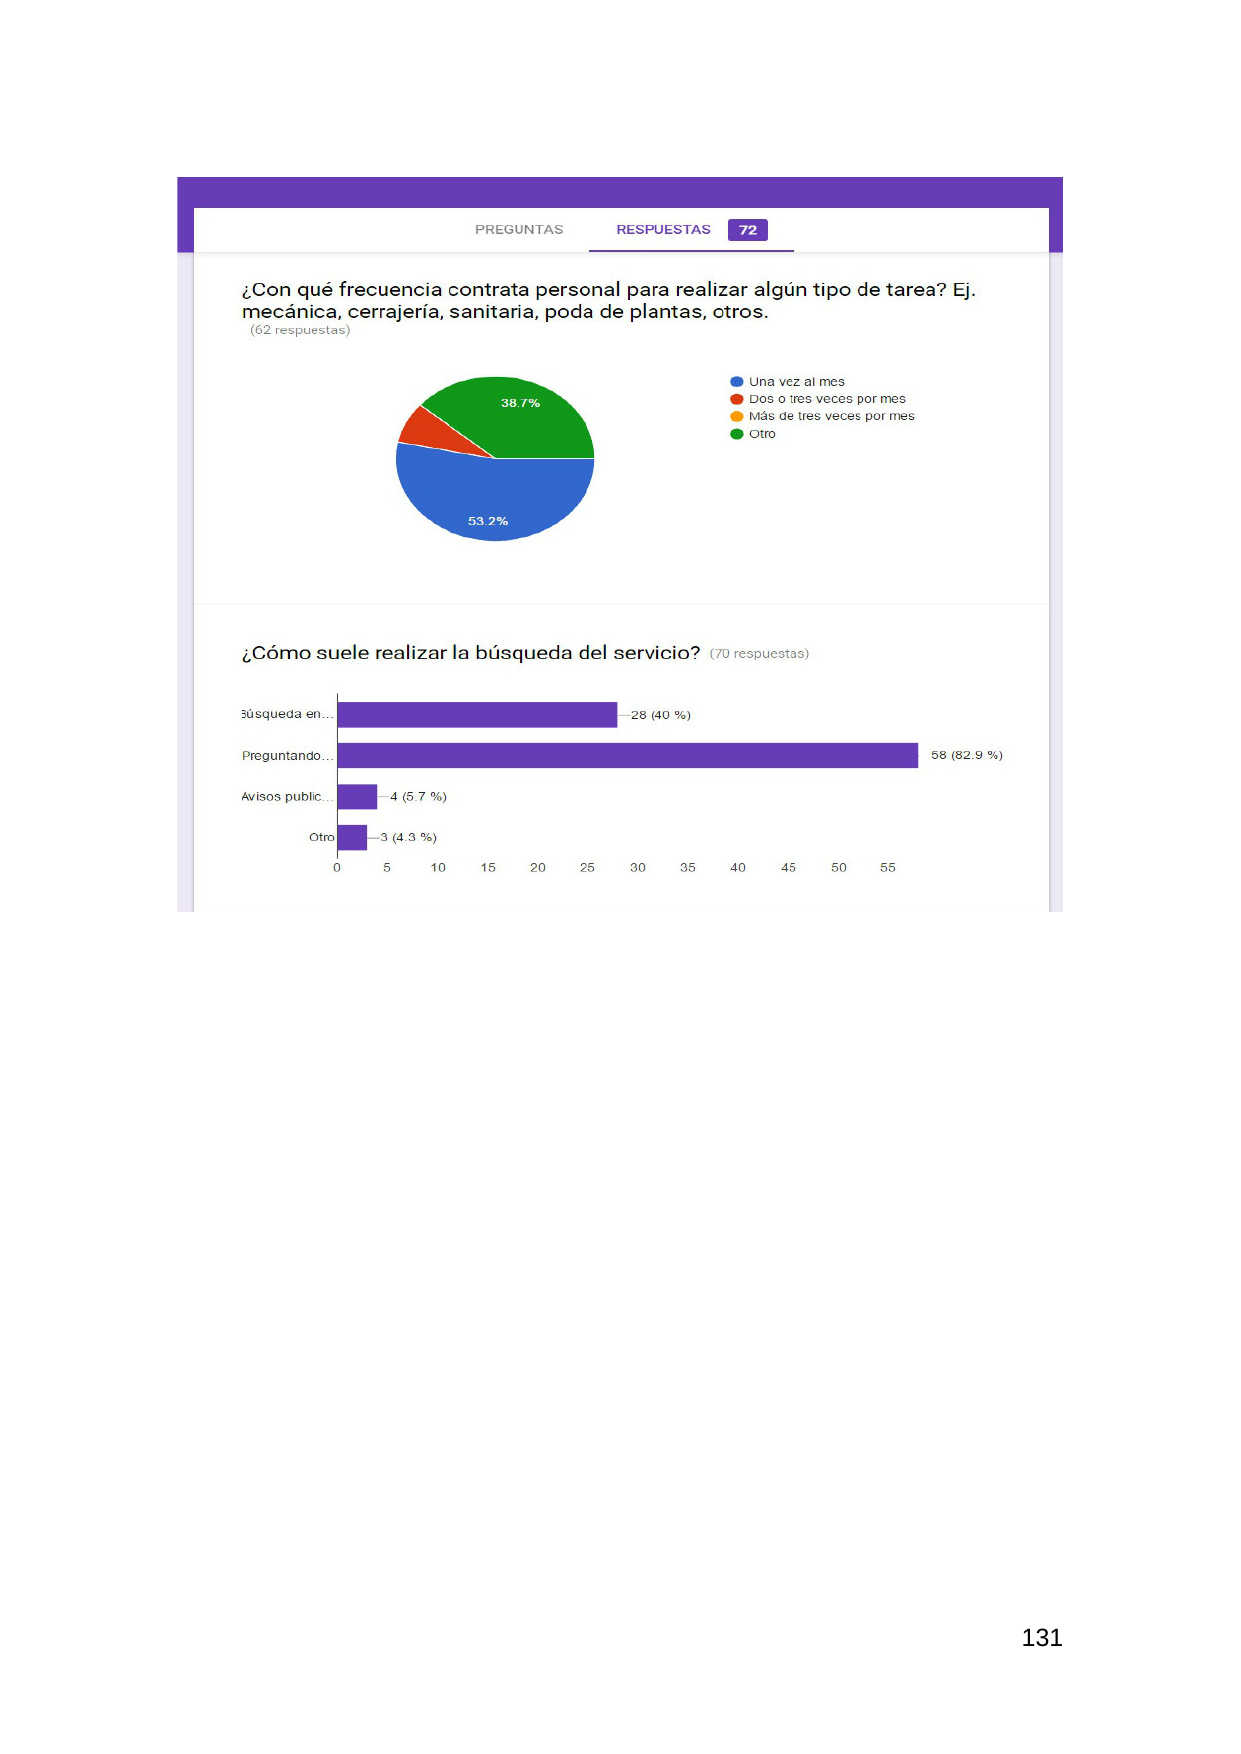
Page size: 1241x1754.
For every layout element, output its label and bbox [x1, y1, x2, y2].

picture [177, 177, 1063, 912]
